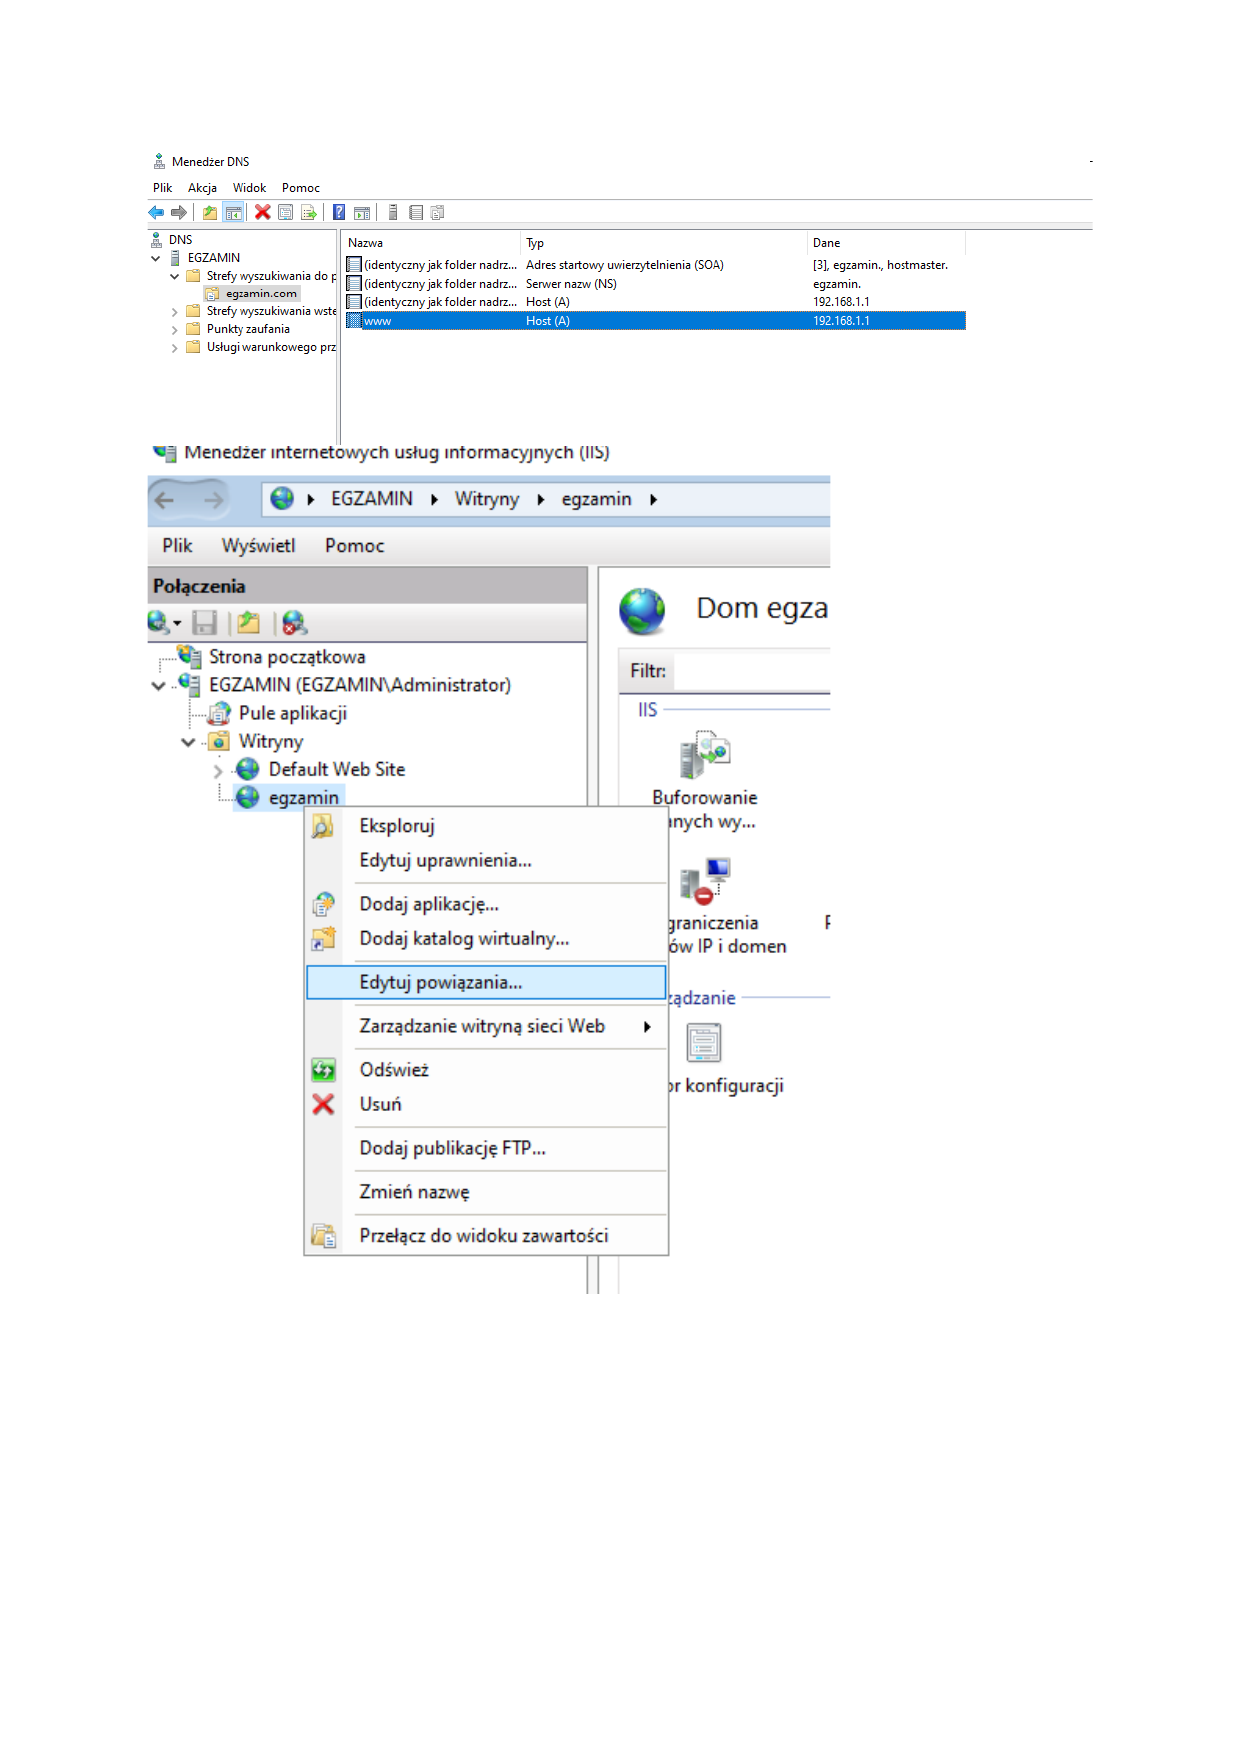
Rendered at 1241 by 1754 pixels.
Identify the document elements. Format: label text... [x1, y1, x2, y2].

picture [147, 147, 1093, 445]
picture [147, 446, 831, 1294]
